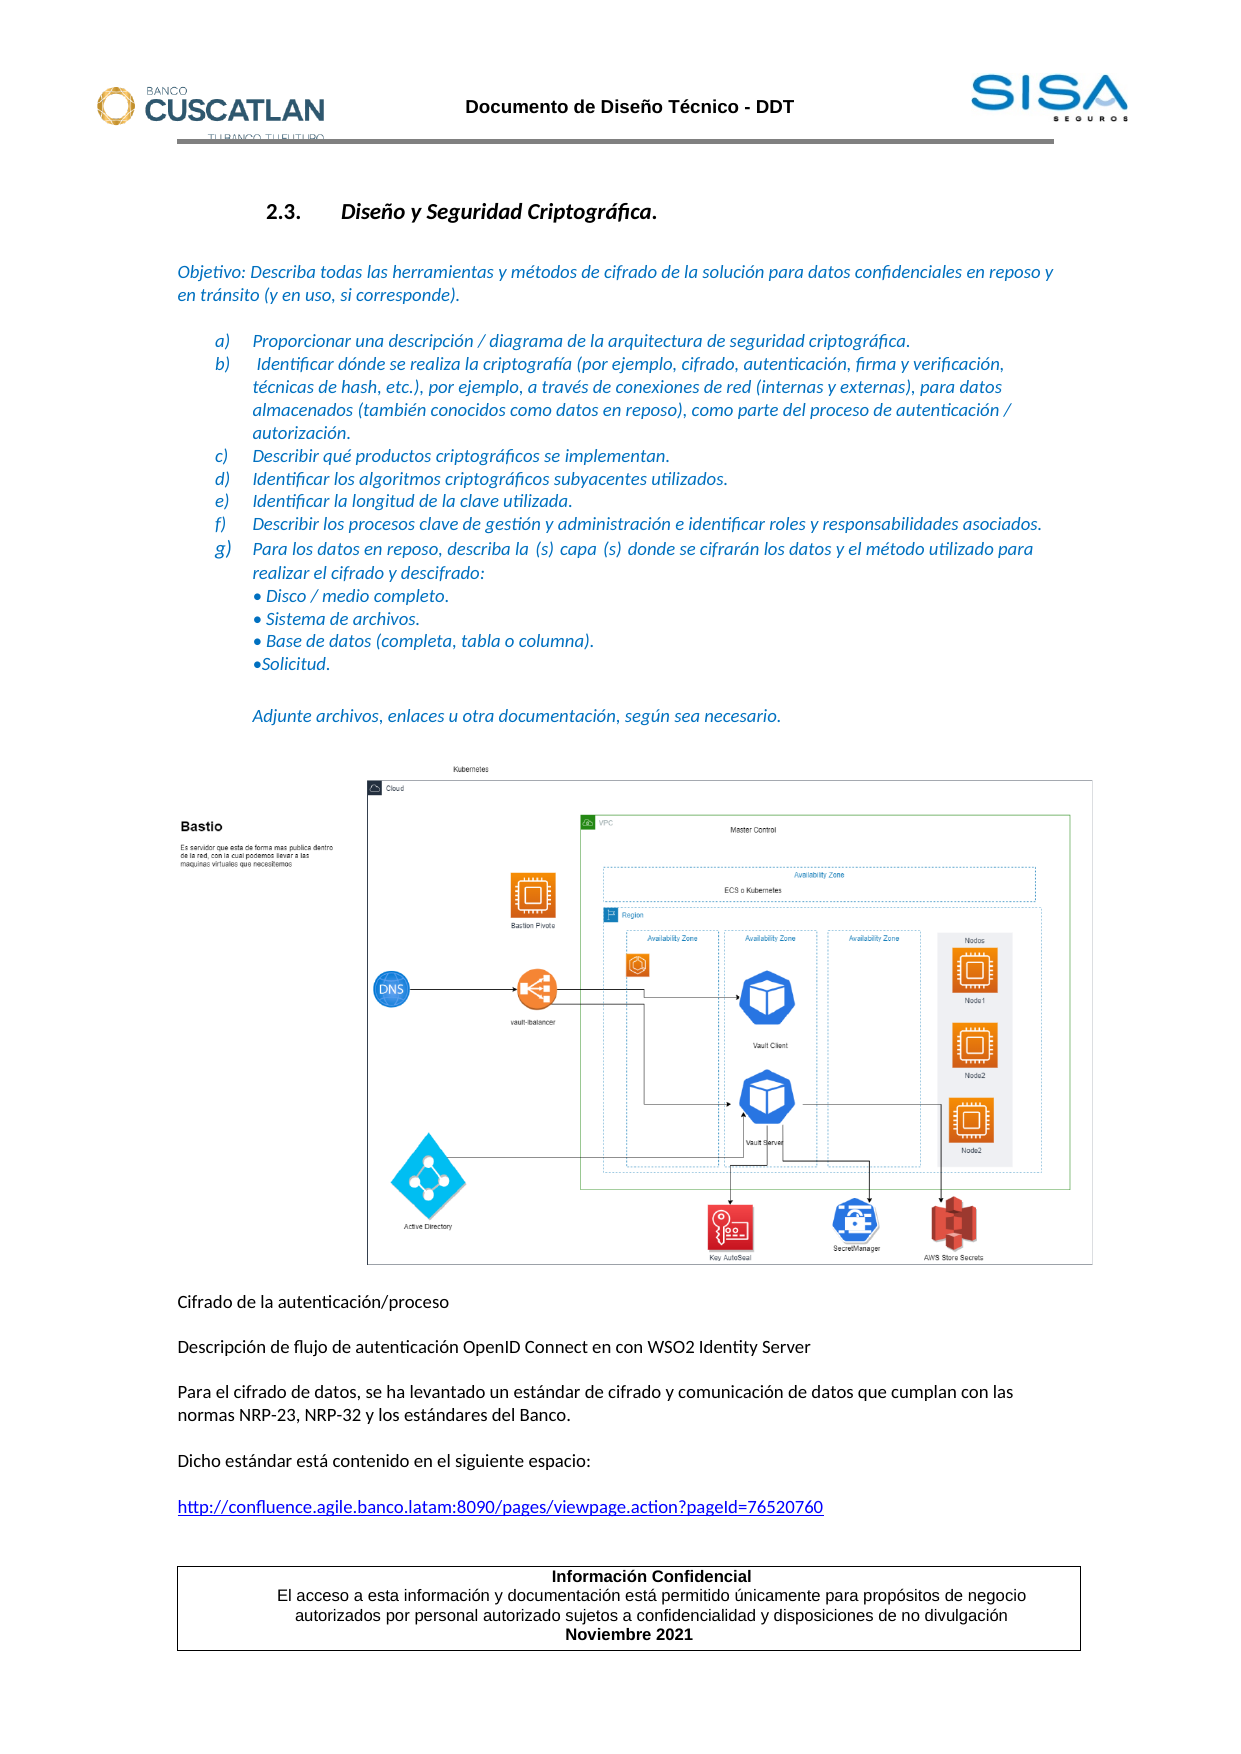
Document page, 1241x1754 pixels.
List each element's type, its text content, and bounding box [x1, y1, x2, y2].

picture [971, 73, 1128, 122]
list Describir los procesos clave de gestión y administración e identificar roles y responsabilidades asociados. [215, 513, 1063, 536]
picture [177, 757, 1093, 1265]
text Dicho estándar está contenido en el siguiente espacio: [177, 1449, 1063, 1472]
list Identificar dónde se realiza la criptografía (por ejemplo, cifrado, autenticación, firma y verificación, técnicas de hash, etc.), por ejemplo, a través de conexiones de red (internas y externas), para datos almacenados (también conocidos como datos en reposo), como parte del proceso de autenticación / autorización. [215, 352, 1063, 444]
list Describir qué productos criptográficos se implementan. [215, 444, 1063, 467]
text Descripción de flujo de autenticación OpenID Connect en con WSO2 Identity Server [177, 1335, 1063, 1358]
list Para los datos en reposo, describa la (s) capa (s) donde se cifrarán los datos y el método utilizado para realizar el cifrado y descifrado: • Disco / medio completo. • Sistema de archivos. • Base de datos (completa, tabla o columna). •Solicitud. Adjunte archivos, enlaces u otra documentación, según sea necesario. [215, 536, 1063, 727]
list Proporcionar una descripción / diagrama de la arquitectura de seguridad criptográfica. [215, 329, 1063, 352]
text Para el cifrado de datos, se ha levantado un estándar de cifrado y comunicación de datos que cumplan con las normas NRP-23, NRP-32 y los estándares del Banco. [177, 1381, 1063, 1427]
list Identificar los algoritmos criptográficos subyacentes utilizados. [215, 467, 1063, 490]
picture [85, 73, 336, 150]
subtitle Diseño y Seguridad Criptográfica. [266, 197, 1063, 226]
text http://confluence.agile.banco.latam:8090/pages/viewpage.action?pageId=76520760 [177, 1495, 1063, 1518]
text Cifrado de la autenticación/proceso [177, 1290, 1063, 1313]
text Objetivo: Describa todas las herramientas y métodos de cifrado de la solución para datos confidenciales en reposo y en tránsito (y en uso, si corresponde). [177, 261, 1063, 306]
list Identificar la longitud de la clave utilizada. [215, 490, 1063, 513]
